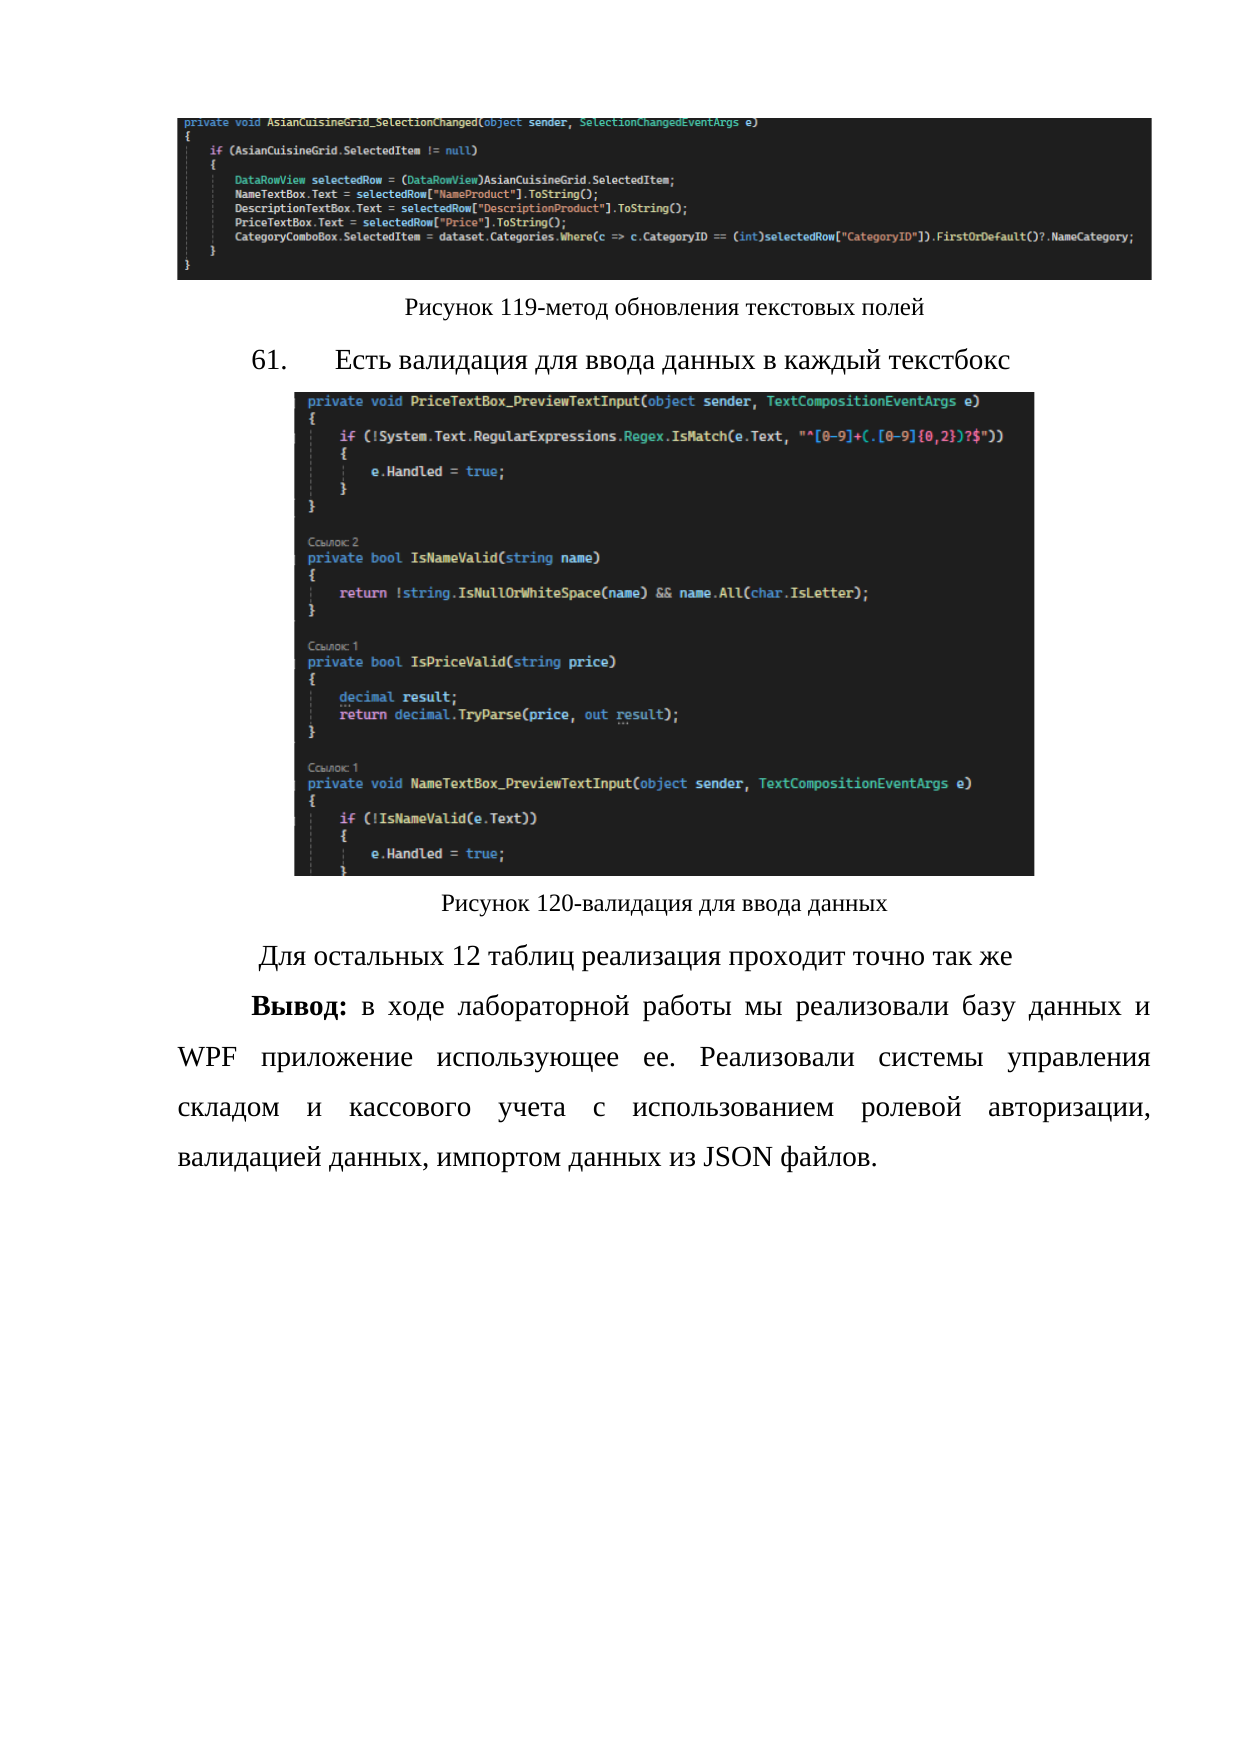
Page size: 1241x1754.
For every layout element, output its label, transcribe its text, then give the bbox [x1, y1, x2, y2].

list Есть валидация для ввода данных в каждый текстбокс [177, 342, 1152, 375]
text Рисунок 120-валидация для ввода данных [177, 888, 1152, 917]
list Вывод: в ходе лабораторной работы мы реализовали базу данных и WPF приложение использующее ее. Реализовали системы управления складом и кассового учета с использованием ролевой авторизации, валидацией данных, импортом данных из JSON файлов. [177, 988, 1152, 1173]
picture [294, 392, 1035, 876]
text Для остальных 12 таблиц реализация проходит точно так же [177, 938, 1152, 972]
picture [177, 118, 1152, 280]
text Рисунок 119-метод обновления текстовых полей [177, 292, 1152, 321]
